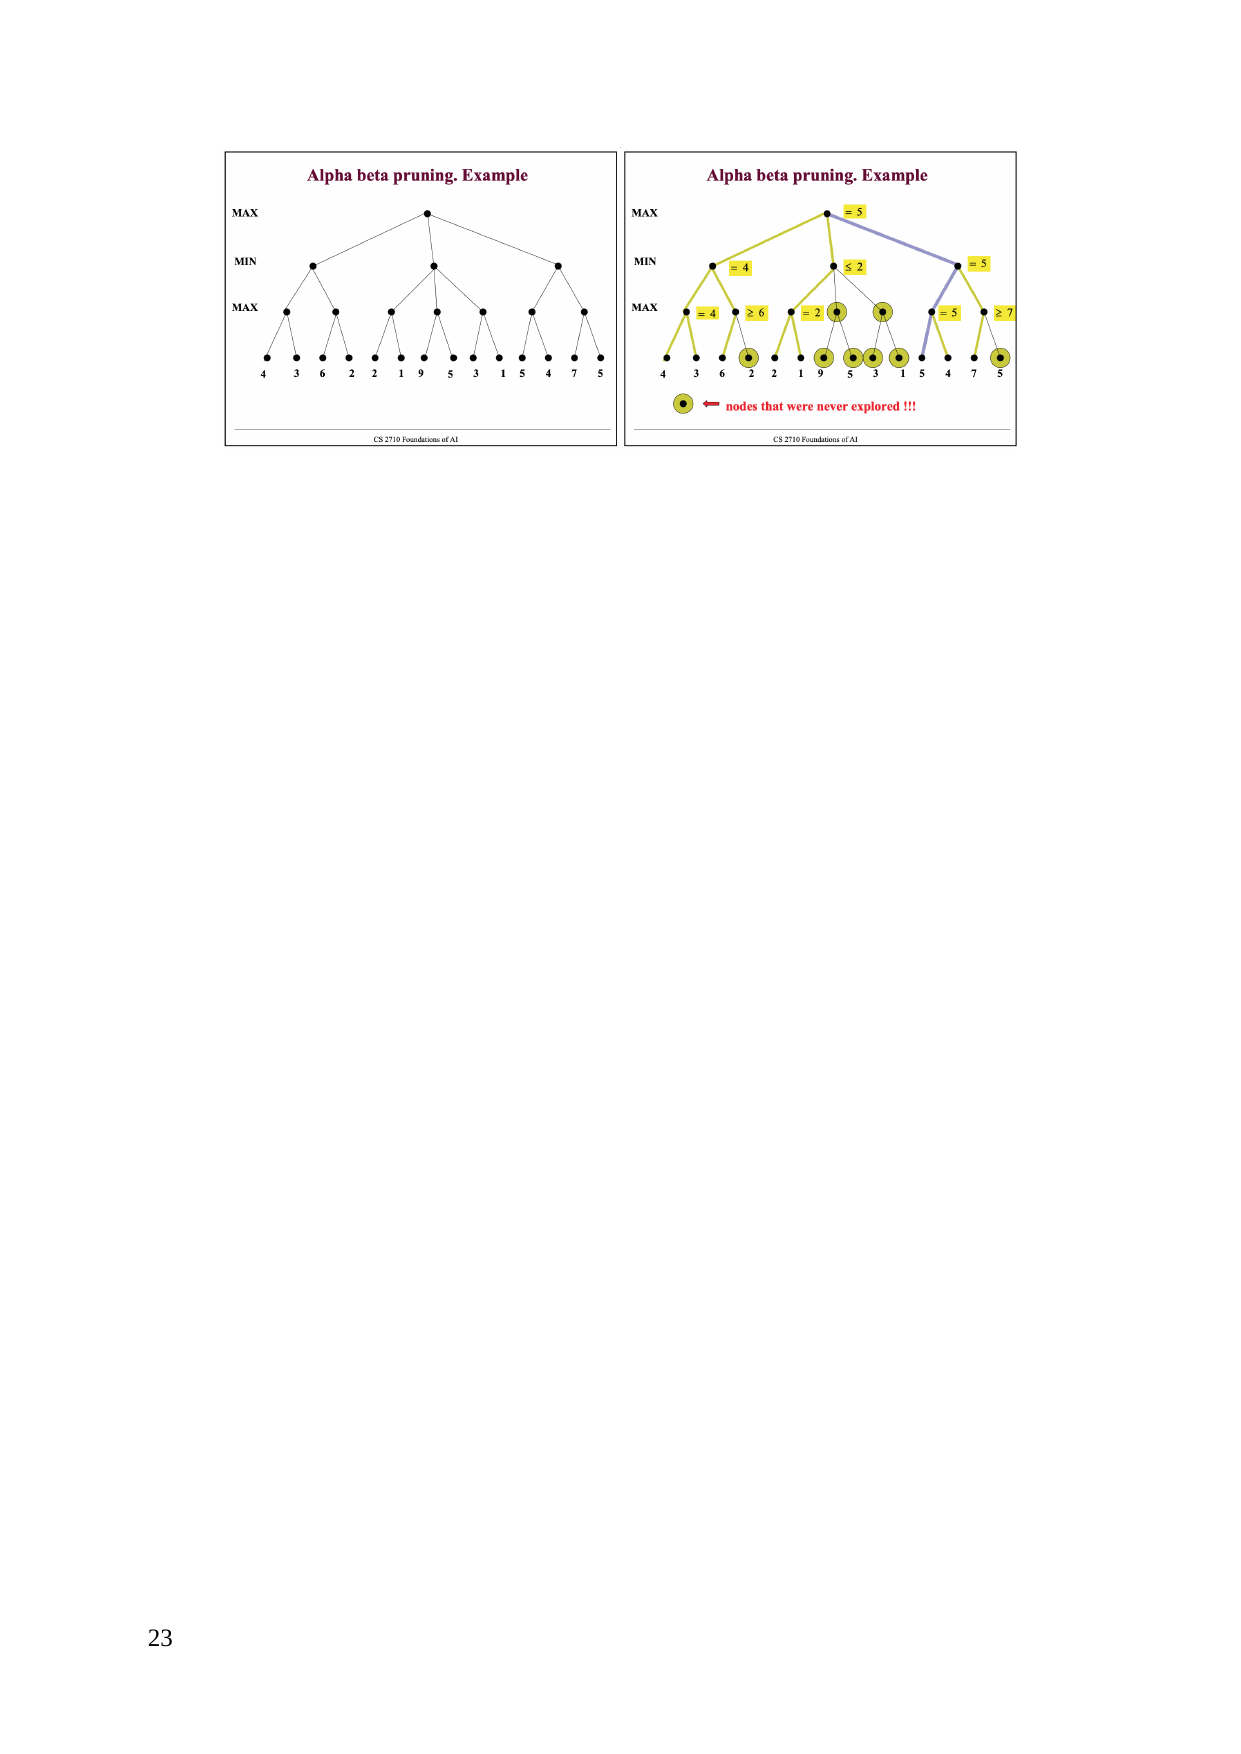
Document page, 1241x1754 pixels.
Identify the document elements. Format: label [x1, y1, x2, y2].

picture [220, 147, 1020, 450]
